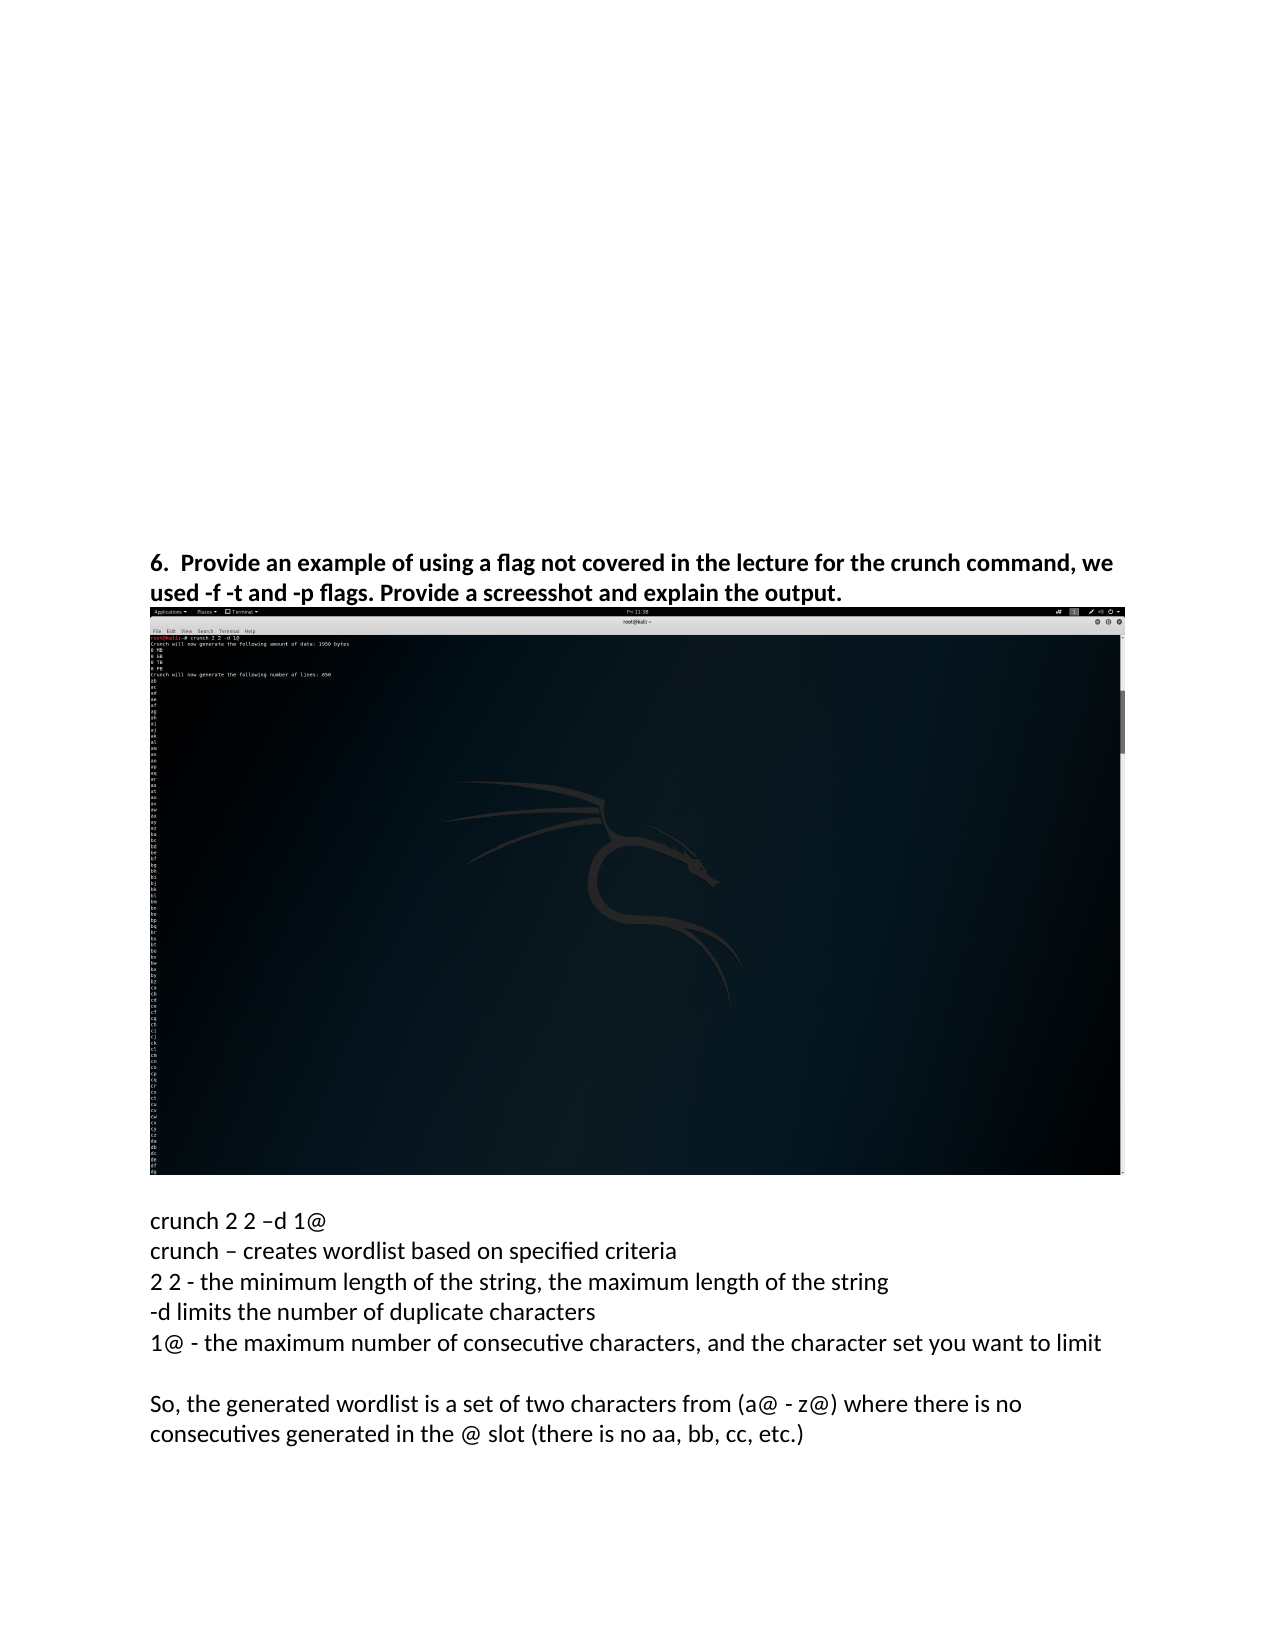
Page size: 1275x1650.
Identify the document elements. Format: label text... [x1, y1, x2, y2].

text 2 2 - the minimum length of the string, the maximum length of the string [150, 1266, 1125, 1296]
text 1@ - the maximum number of consecutive characters, and the character set you want to limit [150, 1327, 1125, 1357]
text -d limits the number of duplicate characters [150, 1296, 1125, 1327]
text crunch 2 2 –d 1@ [150, 1205, 1125, 1235]
text So, the generated wordlist is a set of two characters from (a@ - z@) where there is no consecutives generated in the @ slot (there is no aa, bb, cc, etc.) [150, 1388, 1125, 1449]
picture [150, 607, 1125, 1175]
text 6. Provide an example of using a flag not covered in the lecture for the crunch command, we used -f -t and -p flags. Provide a screesshot and explain the output. [150, 547, 1125, 607]
text crunch – creates wordlist based on specified criteria [150, 1235, 1125, 1266]
